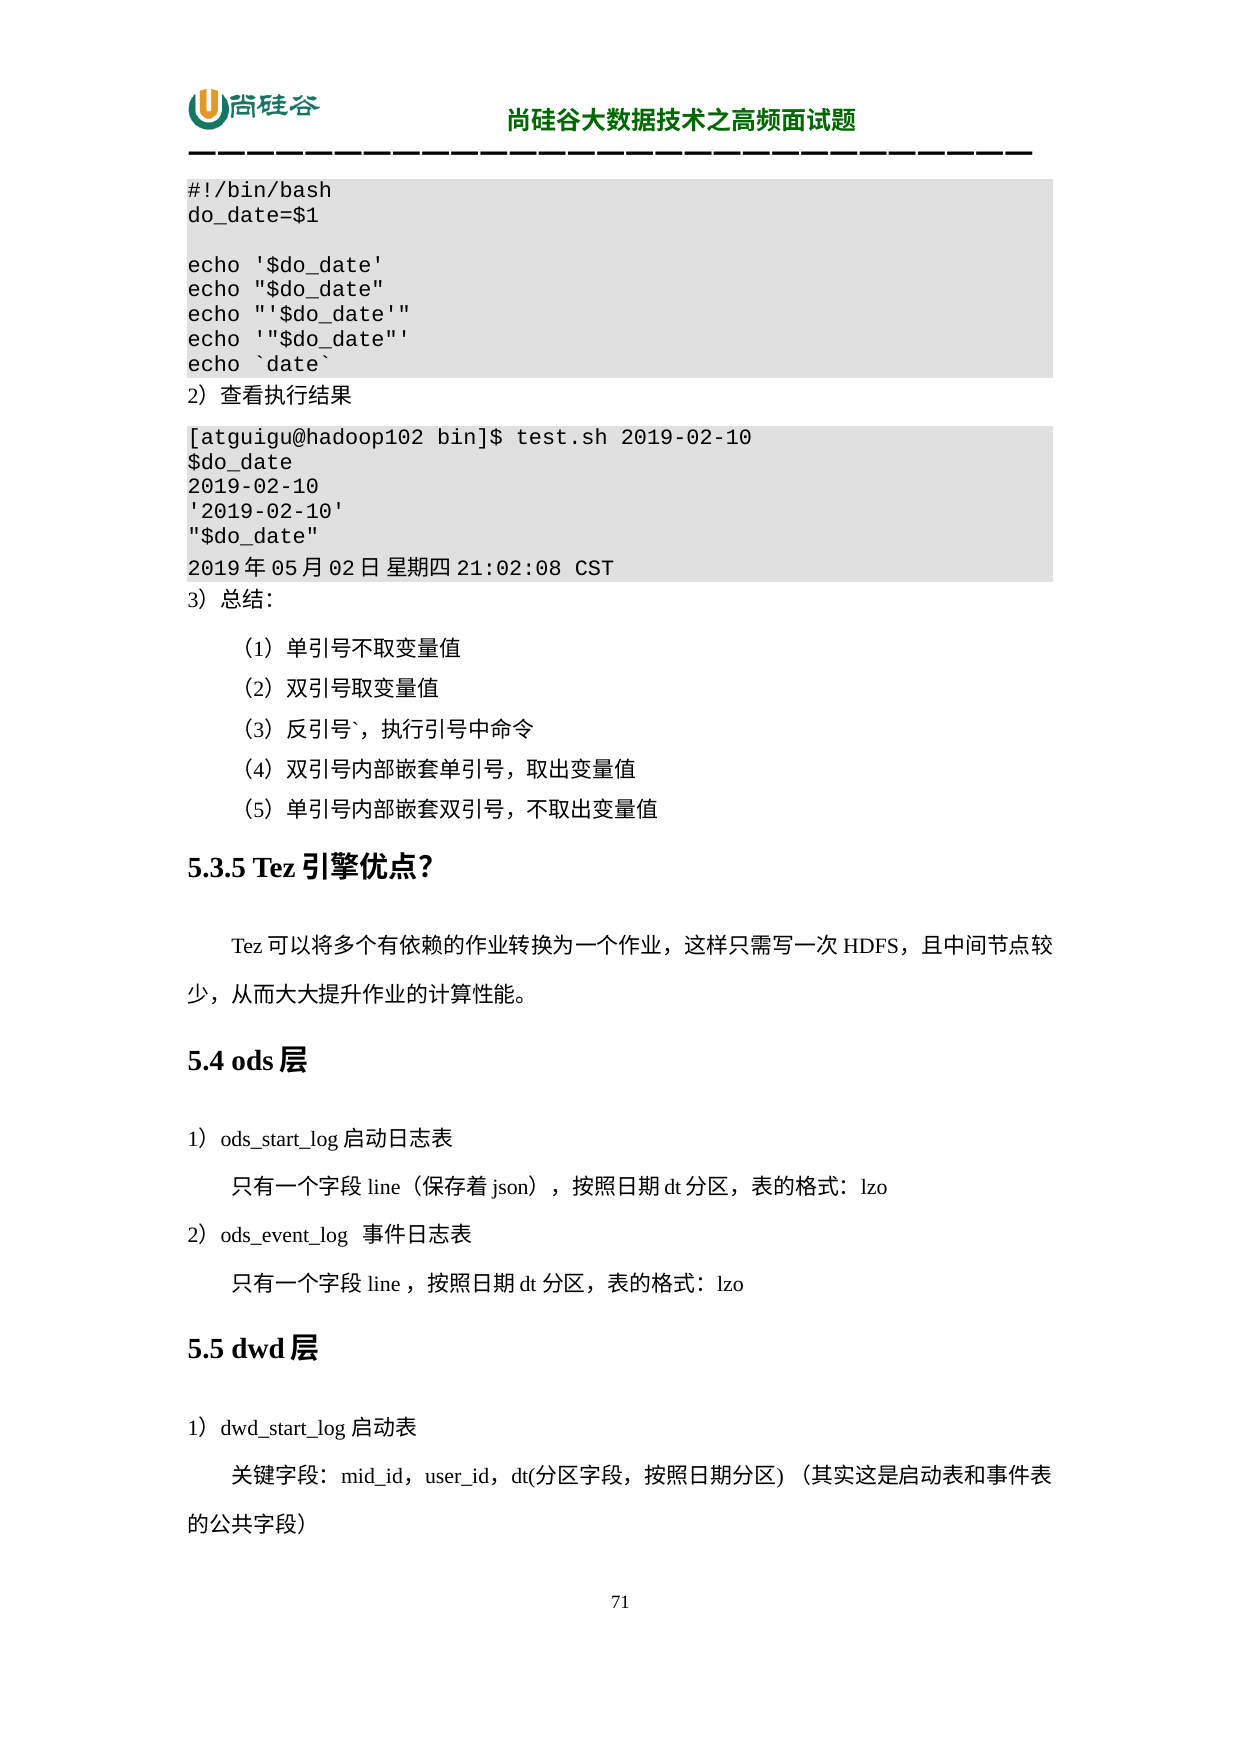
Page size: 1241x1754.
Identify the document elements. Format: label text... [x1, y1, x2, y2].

subtitle 5.3.5 Tez引擎优点？ [187, 832, 1053, 897]
text echo "'$do_date'" [187, 303, 1053, 328]
text 2）ods_event_log 事件日志表 [187, 1217, 1053, 1249]
text 1）ods_start_log 启动日志表 [187, 1120, 1053, 1153]
text 1）dwd_start_log 启动表 [187, 1409, 1053, 1442]
text 只有一个字段 line（保存着json），按照日期dt分区，表的格式：lzo [187, 1169, 1053, 1201]
text 2）查看执行结果 [187, 378, 1053, 410]
text echo '$do_date' [187, 254, 1053, 278]
text '2019-02-10' [187, 500, 1053, 525]
text echo "$do_date" [187, 278, 1053, 303]
text 关键字段：mid_id，user_id，dt(分区字段，按照日期分区) （其实这是启动表和事件表的公共字段） [187, 1457, 1053, 1539]
text 只有一个字段 line ，按照日期dt 分区，表的格式：lzo [187, 1265, 1053, 1298]
text （1）单引号不取变量值 [187, 630, 1053, 663]
text （5）单引号内部嵌套双引号，不取出变量值 [187, 792, 1053, 824]
text do_date=$1 [187, 204, 1053, 229]
subtitle 5.5 dwd层 [187, 1314, 1053, 1379]
text #!/bin/bash [187, 179, 1053, 204]
text "$do_date" [187, 525, 1053, 550]
text 2019-02-10 [187, 476, 1053, 500]
text 2019年 05月 02日 星期四 21:02:08 CST [187, 550, 1053, 582]
text （3）反引号`，执行引号中命令 [187, 711, 1053, 744]
text Tez可以将多个有依赖的作业转换为一个作业，这样只需写一次HDFS，且中间节点较少，从而大大提升作业的计算性能。 [187, 928, 1053, 1009]
text （2）双引号取变量值 [187, 671, 1053, 703]
text echo `date` [187, 353, 1053, 378]
text [atguigu@hadoop102 bin]$ test.sh 2019-02-10 [187, 426, 1053, 451]
text $do_date [187, 451, 1053, 476]
subtitle 5.4 ods层 [187, 1025, 1053, 1090]
text 3）总结： [187, 582, 1053, 614]
text echo '"$do_date"' [187, 328, 1053, 353]
text （4）双引号内部嵌套单引号，取出变量值 [187, 752, 1053, 784]
